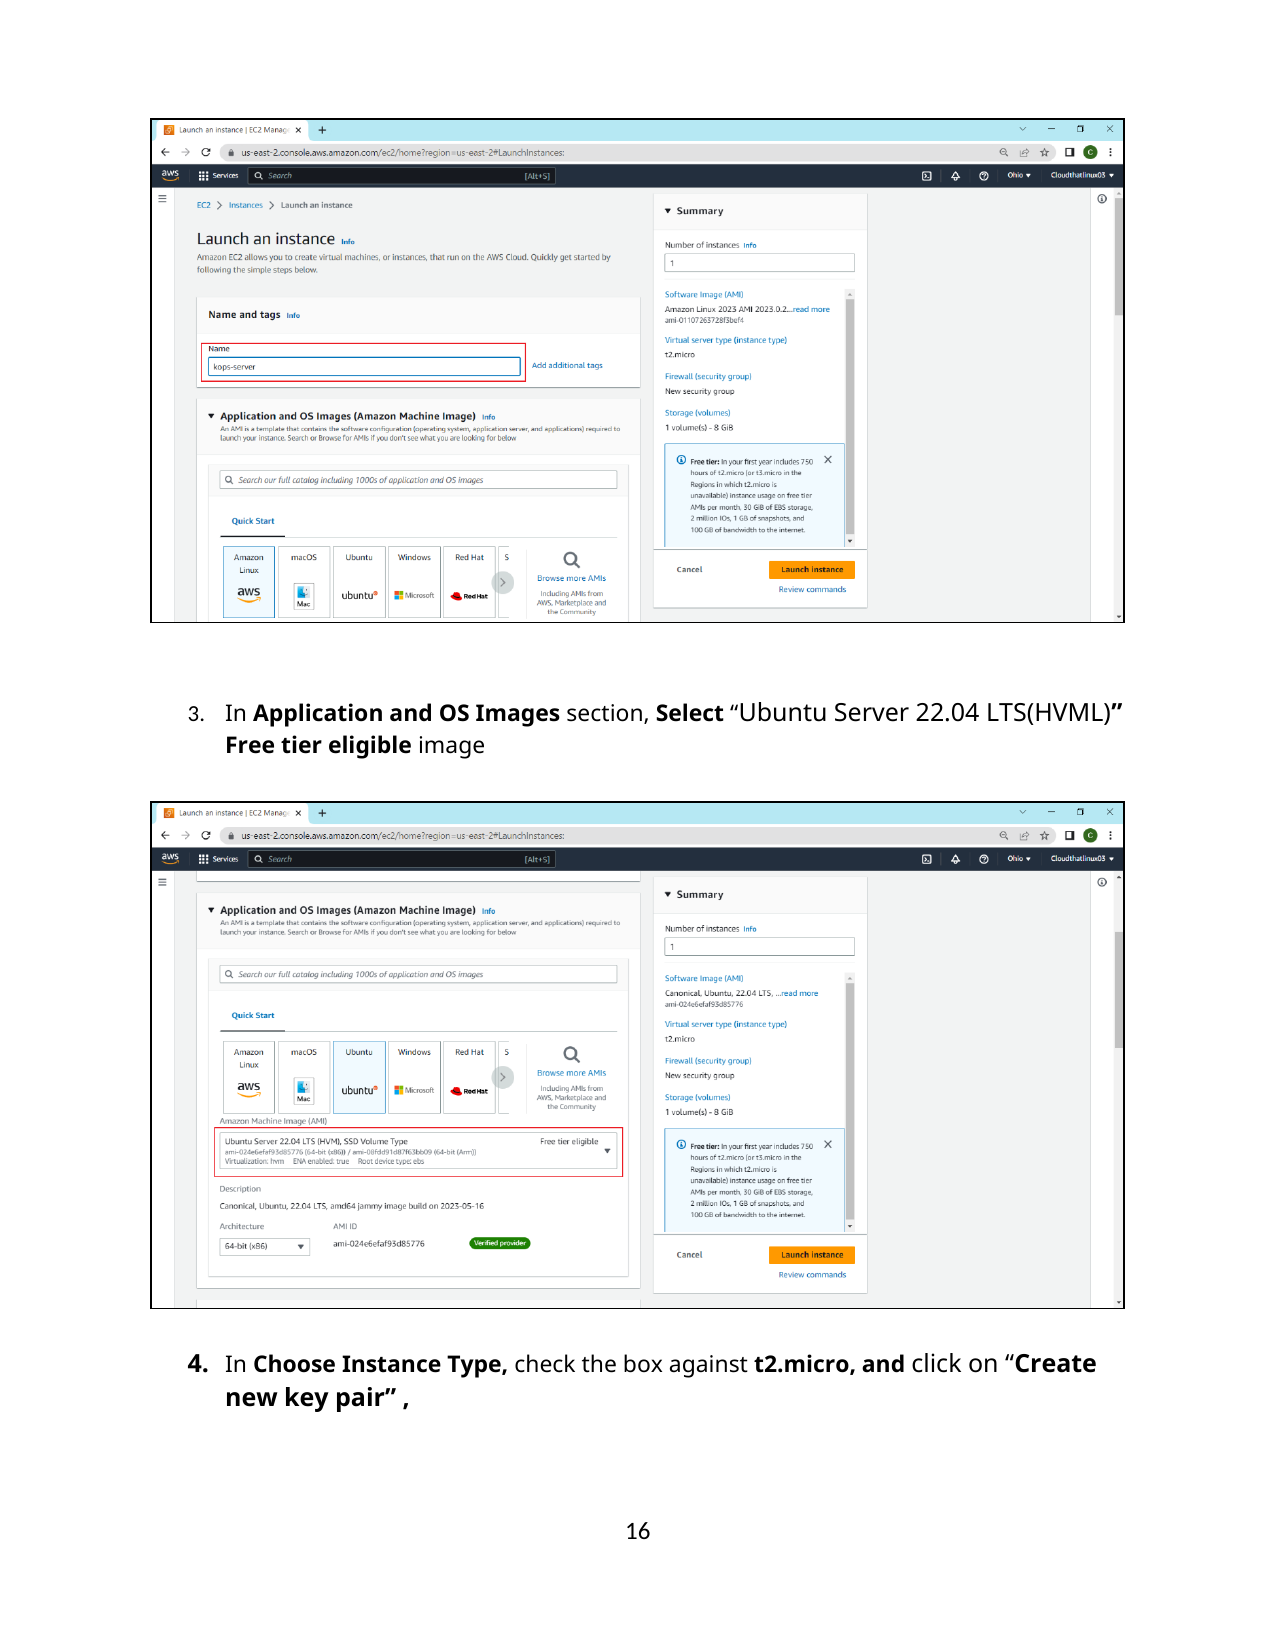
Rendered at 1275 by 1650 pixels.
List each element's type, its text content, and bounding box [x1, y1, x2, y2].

picture [152, 120, 1123, 622]
list In Application and OS Images section, Select “Ubuntu Server 22.04 LTS(HVML)” Free tier eligible image [187, 695, 1125, 760]
list In Choose Instance Type, check the box against t2.micro, and click on “Create new key pair” , [187, 1345, 911, 1413]
picture [152, 803, 1123, 1308]
list In Choose Instance Type, check the box against t2.micro, and click on “Create new key pair” , [416, 1345, 1125, 1413]
